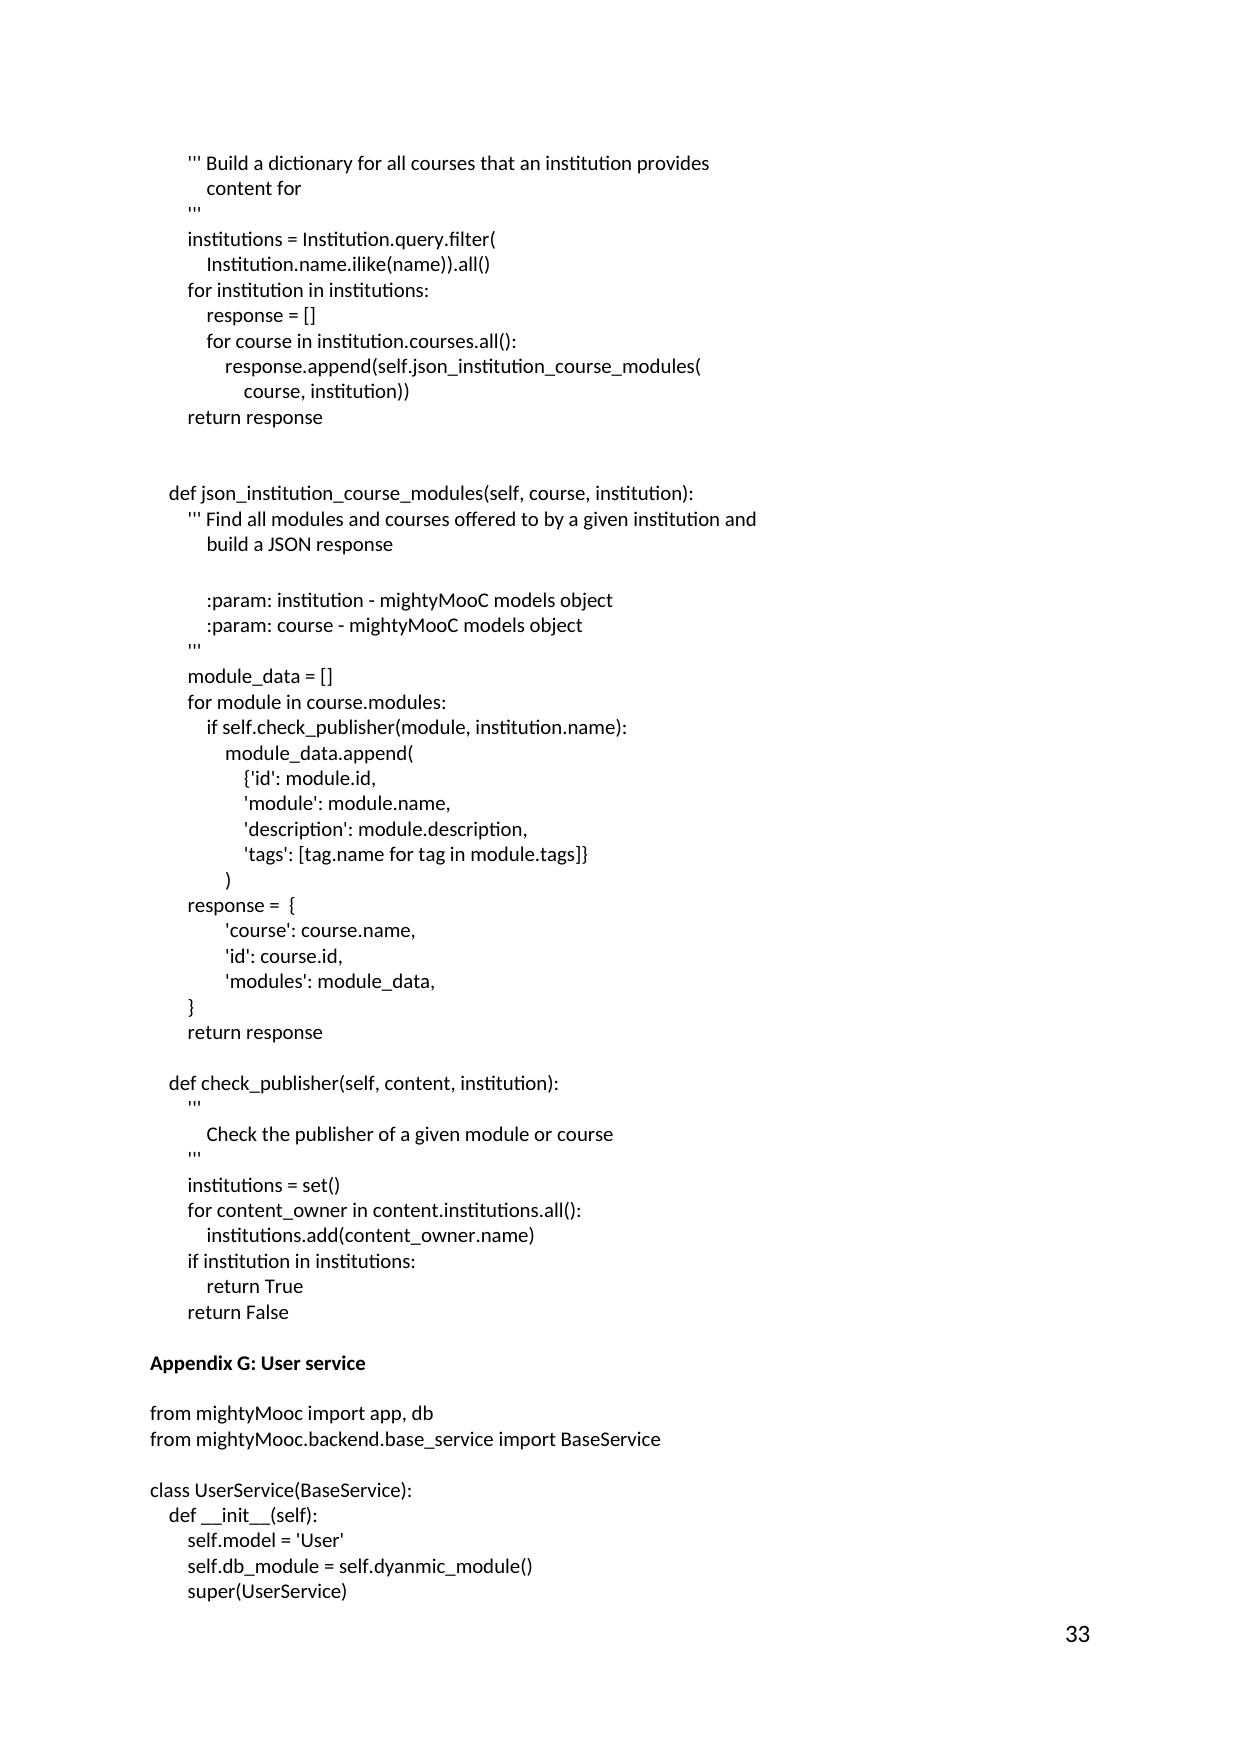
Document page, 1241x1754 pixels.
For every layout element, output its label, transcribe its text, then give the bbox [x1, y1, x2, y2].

text Institution.name.ilike(name)).all() [150, 252, 1090, 277]
text response = [] [150, 302, 1090, 328]
text ''' [150, 201, 1090, 226]
text module_data = [] [150, 663, 1090, 689]
text response.append(self.json_institution_course_modules( [150, 353, 1090, 379]
text ''' [150, 638, 1090, 663]
text super(UserService) [150, 1578, 1090, 1604]
text Check the publisher of a given module or course [150, 1121, 1090, 1146]
text return response [150, 1019, 1090, 1045]
text institutions.add(content_owner.name) [150, 1223, 1090, 1248]
text def __init__(self): [150, 1502, 1090, 1528]
text for content_owner in content.institutions.all(): [150, 1197, 1090, 1223]
text institutions = set() [150, 1172, 1090, 1197]
text for course in institution.courses.all(): [150, 328, 1090, 353]
text 'tags': [tag.name for tag in module.tags]} [150, 841, 1090, 867]
text 'id': course.id, [150, 943, 1090, 968]
text if self.check_publisher(module, institution.name): [150, 714, 1090, 740]
text from mightyMooc.backend.base_service import BaseService [150, 1426, 1090, 1451]
text def json_institution_course_modules(self, course, institution): [150, 480, 1090, 506]
text 'modules': module_data, [150, 968, 1090, 994]
text institutions = Institution.query.filter( [150, 226, 1090, 252]
text def check_publisher(self, content, institution): [150, 1070, 1090, 1096]
text self.model = 'User' [150, 1528, 1090, 1553]
text course, institution)) [150, 379, 1090, 404]
text from mightyMooc import app, db [150, 1401, 1090, 1426]
text build a JSON response [150, 531, 1090, 557]
text for institution in institutions: [150, 277, 1090, 302]
text ''' [150, 1146, 1090, 1172]
text module_data.append( [150, 740, 1090, 765]
text {'id': module.id, [150, 765, 1090, 791]
text :param: course - mightyMooC models object [150, 613, 1090, 638]
text 'description': module.description, [150, 816, 1090, 841]
text response = { [150, 892, 1090, 918]
text return response [150, 404, 1090, 429]
text 'course': course.name, [150, 918, 1090, 943]
text ''' Find all modules and courses offered to by a given institution and [150, 506, 1090, 531]
text return True [150, 1273, 1090, 1299]
text self.db_module = self.dyanmic_module() [150, 1553, 1090, 1578]
text :param: institution - mightyMooC models object [150, 587, 1090, 613]
text return False [150, 1299, 1090, 1324]
text if institution in institutions: [150, 1248, 1090, 1273]
text content for [150, 175, 1090, 201]
text 'module': module.name, [150, 791, 1090, 816]
text class UserService(BaseService): [150, 1477, 1090, 1502]
text ''' [150, 1096, 1090, 1121]
text ) [150, 867, 1090, 892]
text ''' Build a dictionary for all courses that an institution provides [150, 150, 1090, 175]
text Appendix G: User service [150, 1350, 1090, 1375]
text } [150, 994, 1090, 1019]
text for module in course.modules: [150, 689, 1090, 714]
